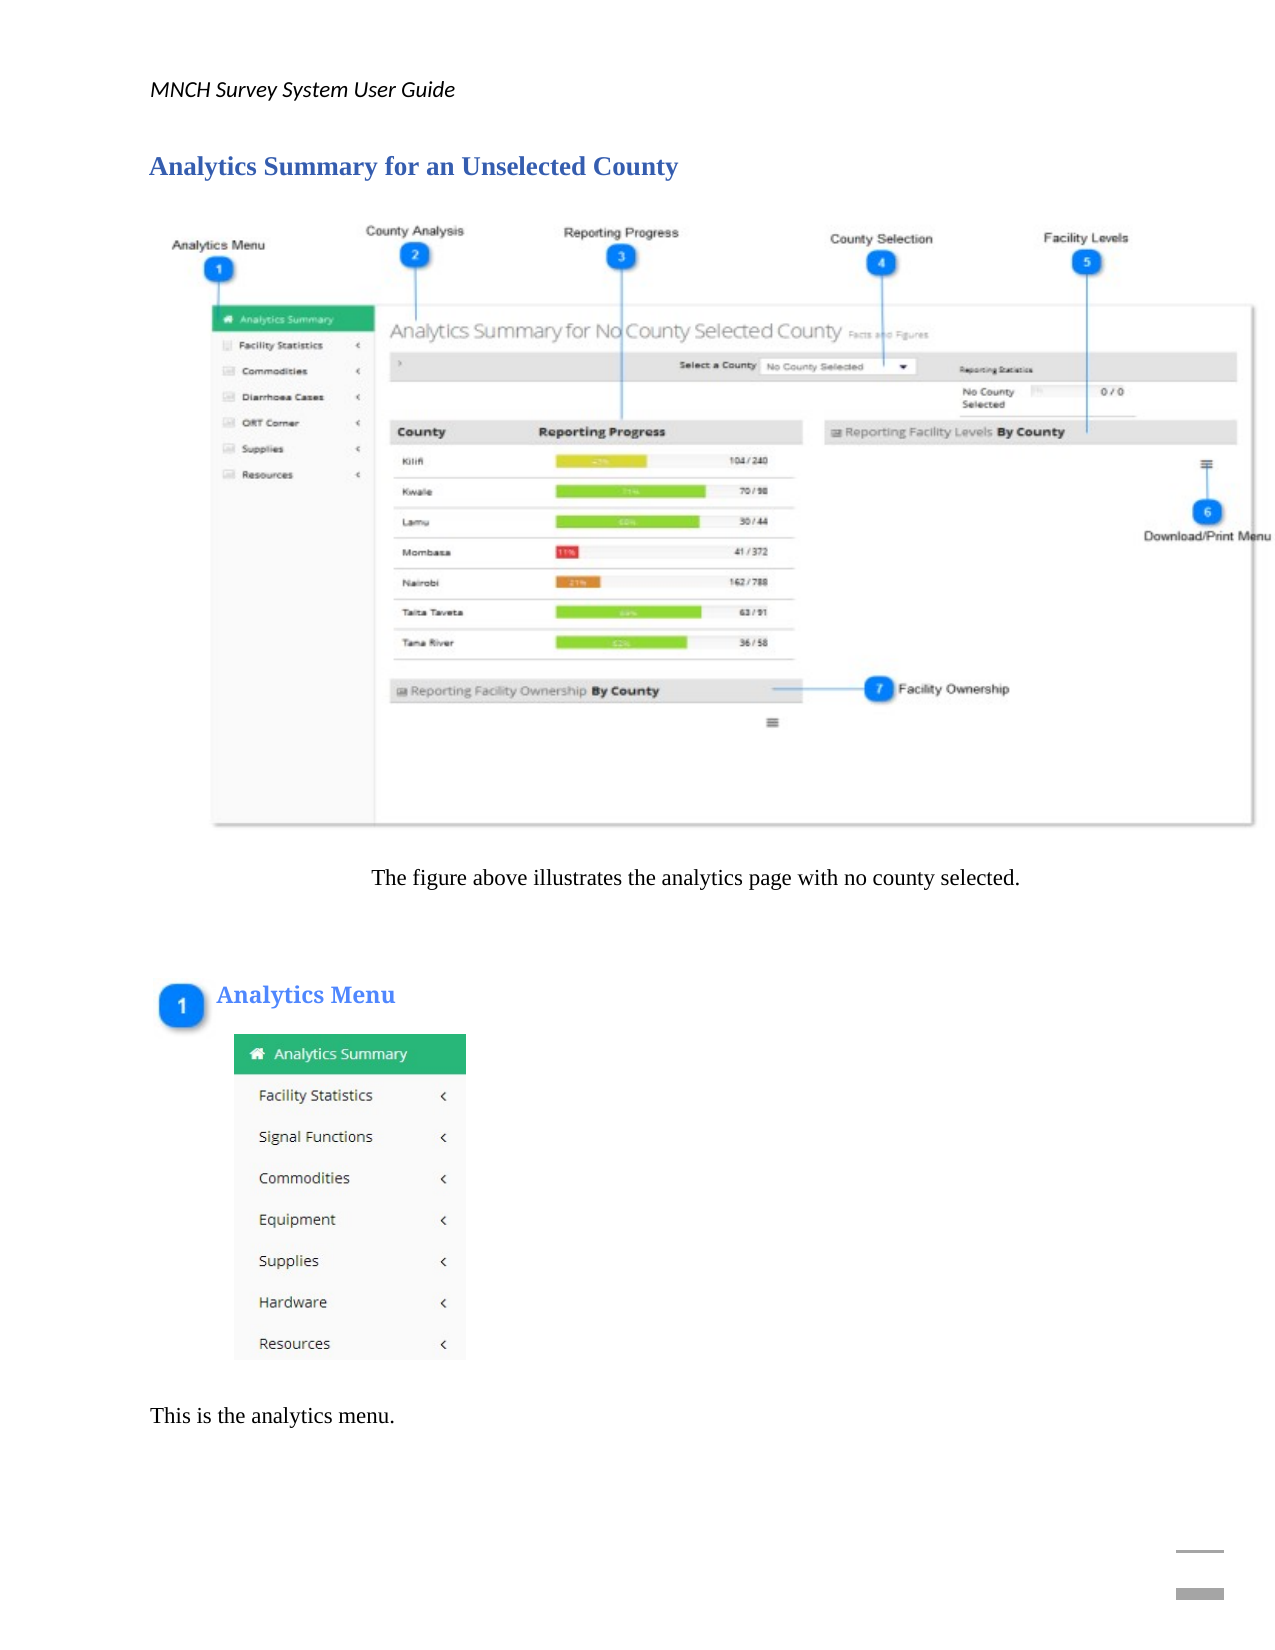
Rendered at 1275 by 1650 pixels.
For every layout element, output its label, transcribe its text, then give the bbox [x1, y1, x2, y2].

subtitle Analytics Summary for an Unselected County [148, 150, 1127, 181]
picture [161, 213, 1275, 831]
text The figure above illustrates the analytics page with no county selected. [371, 864, 1124, 890]
picture [153, 978, 217, 1040]
picture [234, 1034, 466, 1360]
text This is the analytics menu. [150, 1402, 1125, 1428]
